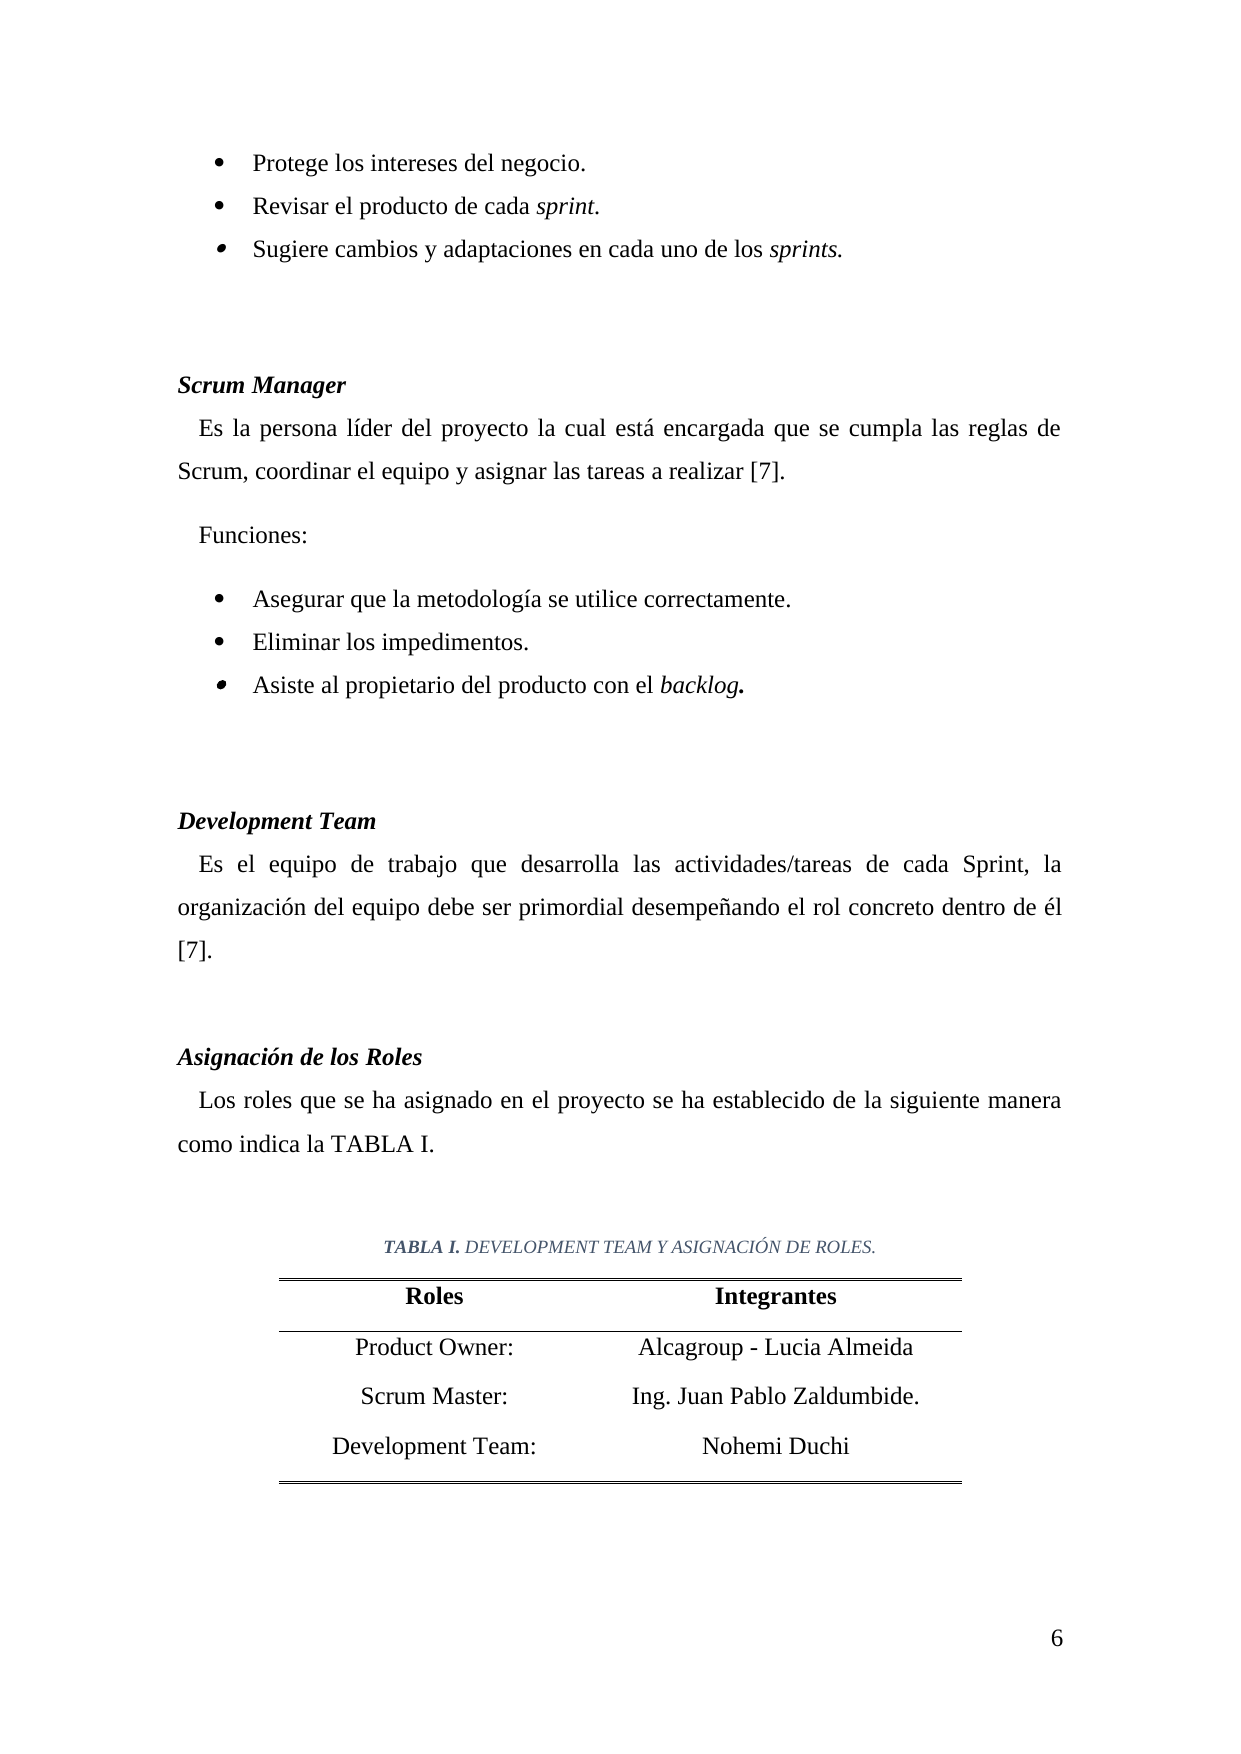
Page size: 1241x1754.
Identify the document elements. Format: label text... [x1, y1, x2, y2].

table_cell Development Team: [279, 1431, 569, 1481]
subtitle Scrum Manager [177, 370, 1063, 398]
text Los roles que se ha asignado en el proyecto se ha establecido de la siguiente manera como indica la TABLA I. [177, 1086, 1063, 1157]
table_cell Product Owner: [279, 1332, 569, 1381]
table_header Roles [279, 1281, 569, 1331]
list Asegurar que la metodología se utilice correctamente. [215, 584, 1063, 613]
list Protege los intereses del negocio. [215, 148, 1063, 176]
list Asiste al propietario del producto con el backlog. [215, 670, 1063, 699]
text Funciones: [177, 520, 1063, 549]
table_cell Scrum Master: [279, 1381, 569, 1431]
text Es el equipo de trabajo que desarrolla las actividades/tareas de cada Sprint, la organización del equipo debe ser primordial desempeñando el rol concreto dentro de él [7]. [177, 849, 1063, 964]
subtitle Asignación de los Roles [177, 1042, 1063, 1071]
table_cell Alcagroup - Lucia Almeida [569, 1332, 962, 1381]
list Revisar el producto de cada sprint. [215, 191, 1063, 219]
table_header Integrantes [569, 1281, 962, 1331]
table_cell Ing. Juan Pablo Zaldumbide. [569, 1381, 962, 1431]
text TABLA I. DEVELOPMENT TEAM Y ASIGNACIÓN DE ROLES. [177, 1236, 1063, 1257]
text Es la persona líder del proyecto la cual está encargada que se cumpla las reglas de Scrum, coordinar el equipo y asignar las tareas a realizar [7]. [177, 413, 1063, 485]
list Sugiere cambios y adaptaciones en cada uno de los sprints. [215, 234, 1063, 263]
table_cell Nohemi Duchi [569, 1431, 962, 1481]
list Eliminar los impedimentos. [215, 627, 1063, 656]
subtitle Development Team [177, 806, 1063, 835]
